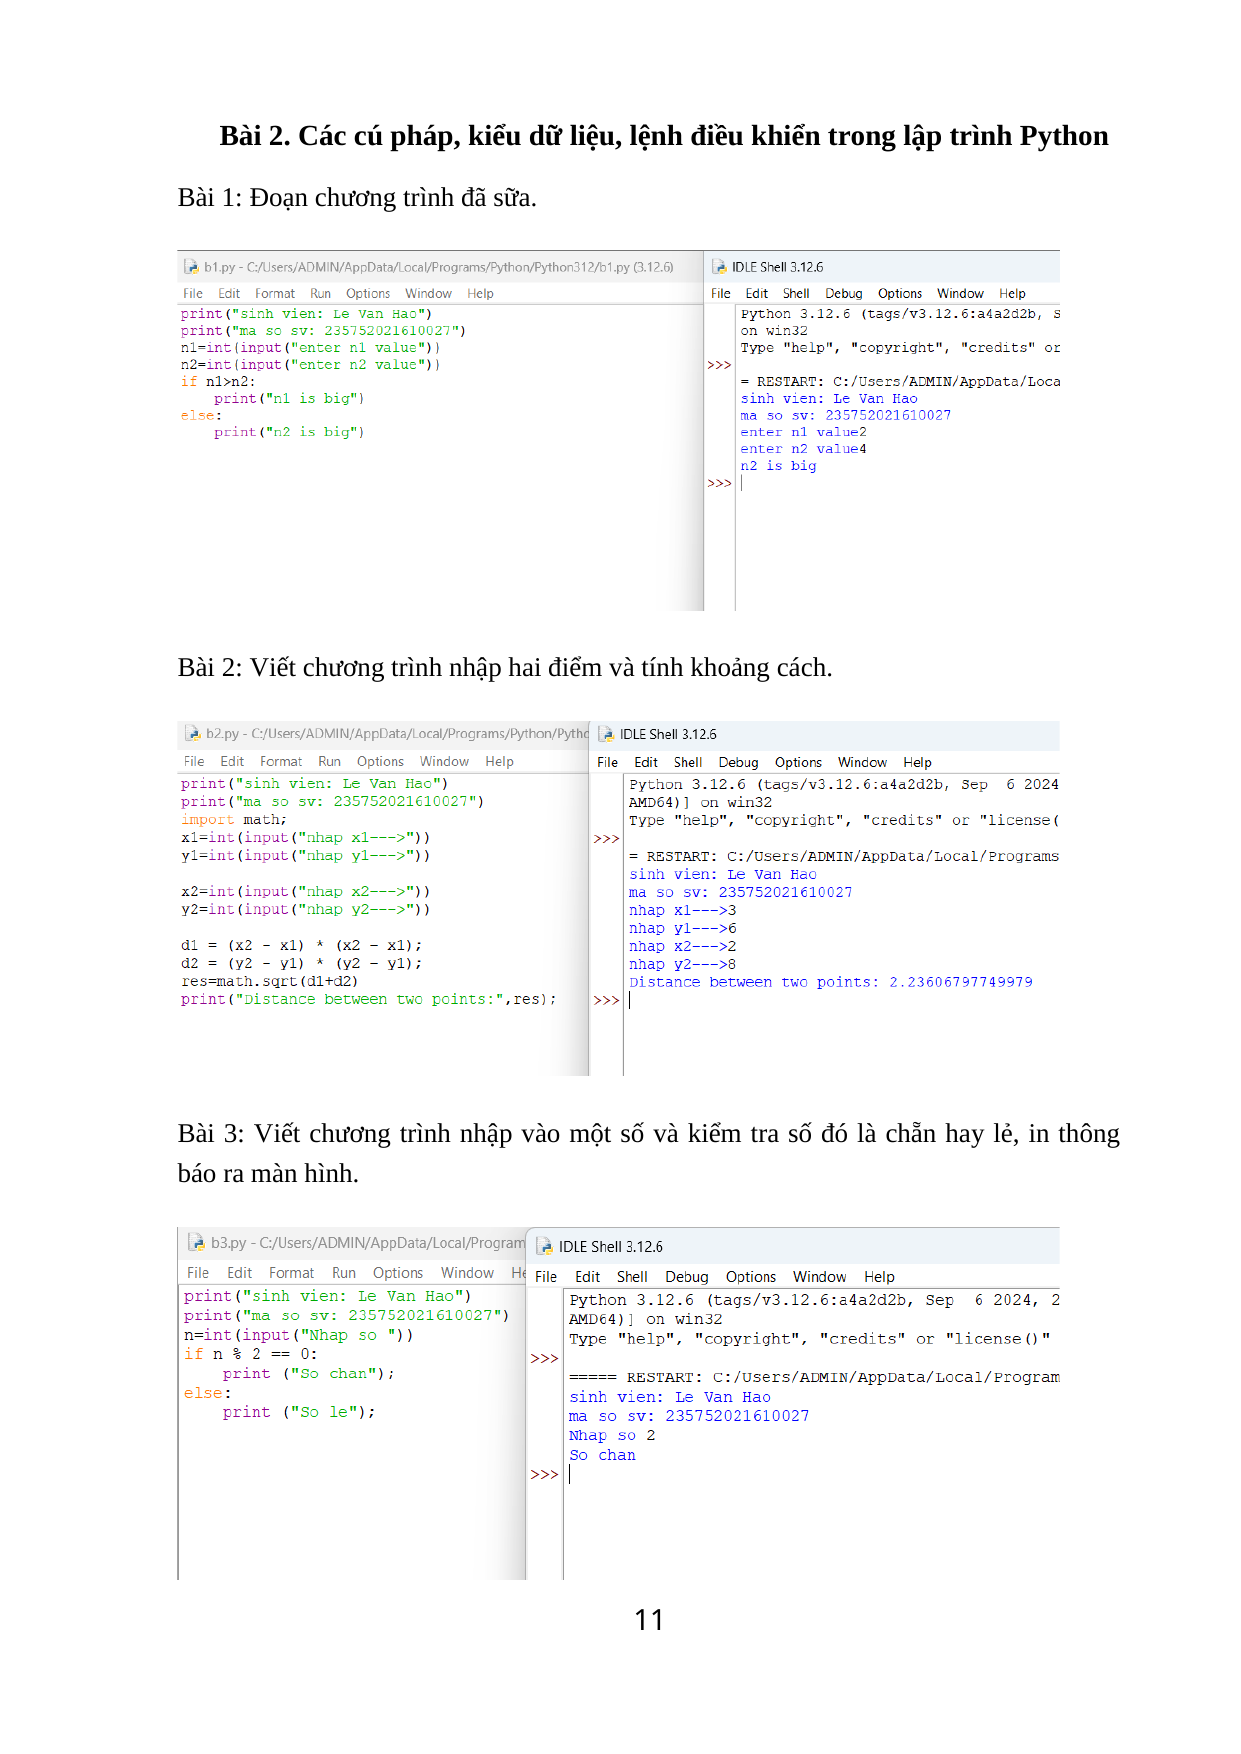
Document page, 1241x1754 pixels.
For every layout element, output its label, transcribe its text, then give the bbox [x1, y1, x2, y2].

picture [177, 1227, 1060, 1580]
subtitle Bài 2. Các cú pháp, kiểu dữ liệu, lệnh điều khiển trong lập trình Python [207, 118, 1122, 152]
text Bài 2: Viết chương trình nhập hai điểm và tính khoảng cách. [177, 651, 1122, 683]
picture [177, 250, 1060, 611]
picture [177, 721, 1060, 1076]
text Bài 3: Viết chương trình nhập vào một số và kiểm tra số đó là chẵn hay lẻ, in thông báo ra màn hình. [177, 1117, 1122, 1189]
text Bài 1: Đoạn chương trình đã sữa. [177, 181, 1122, 212]
